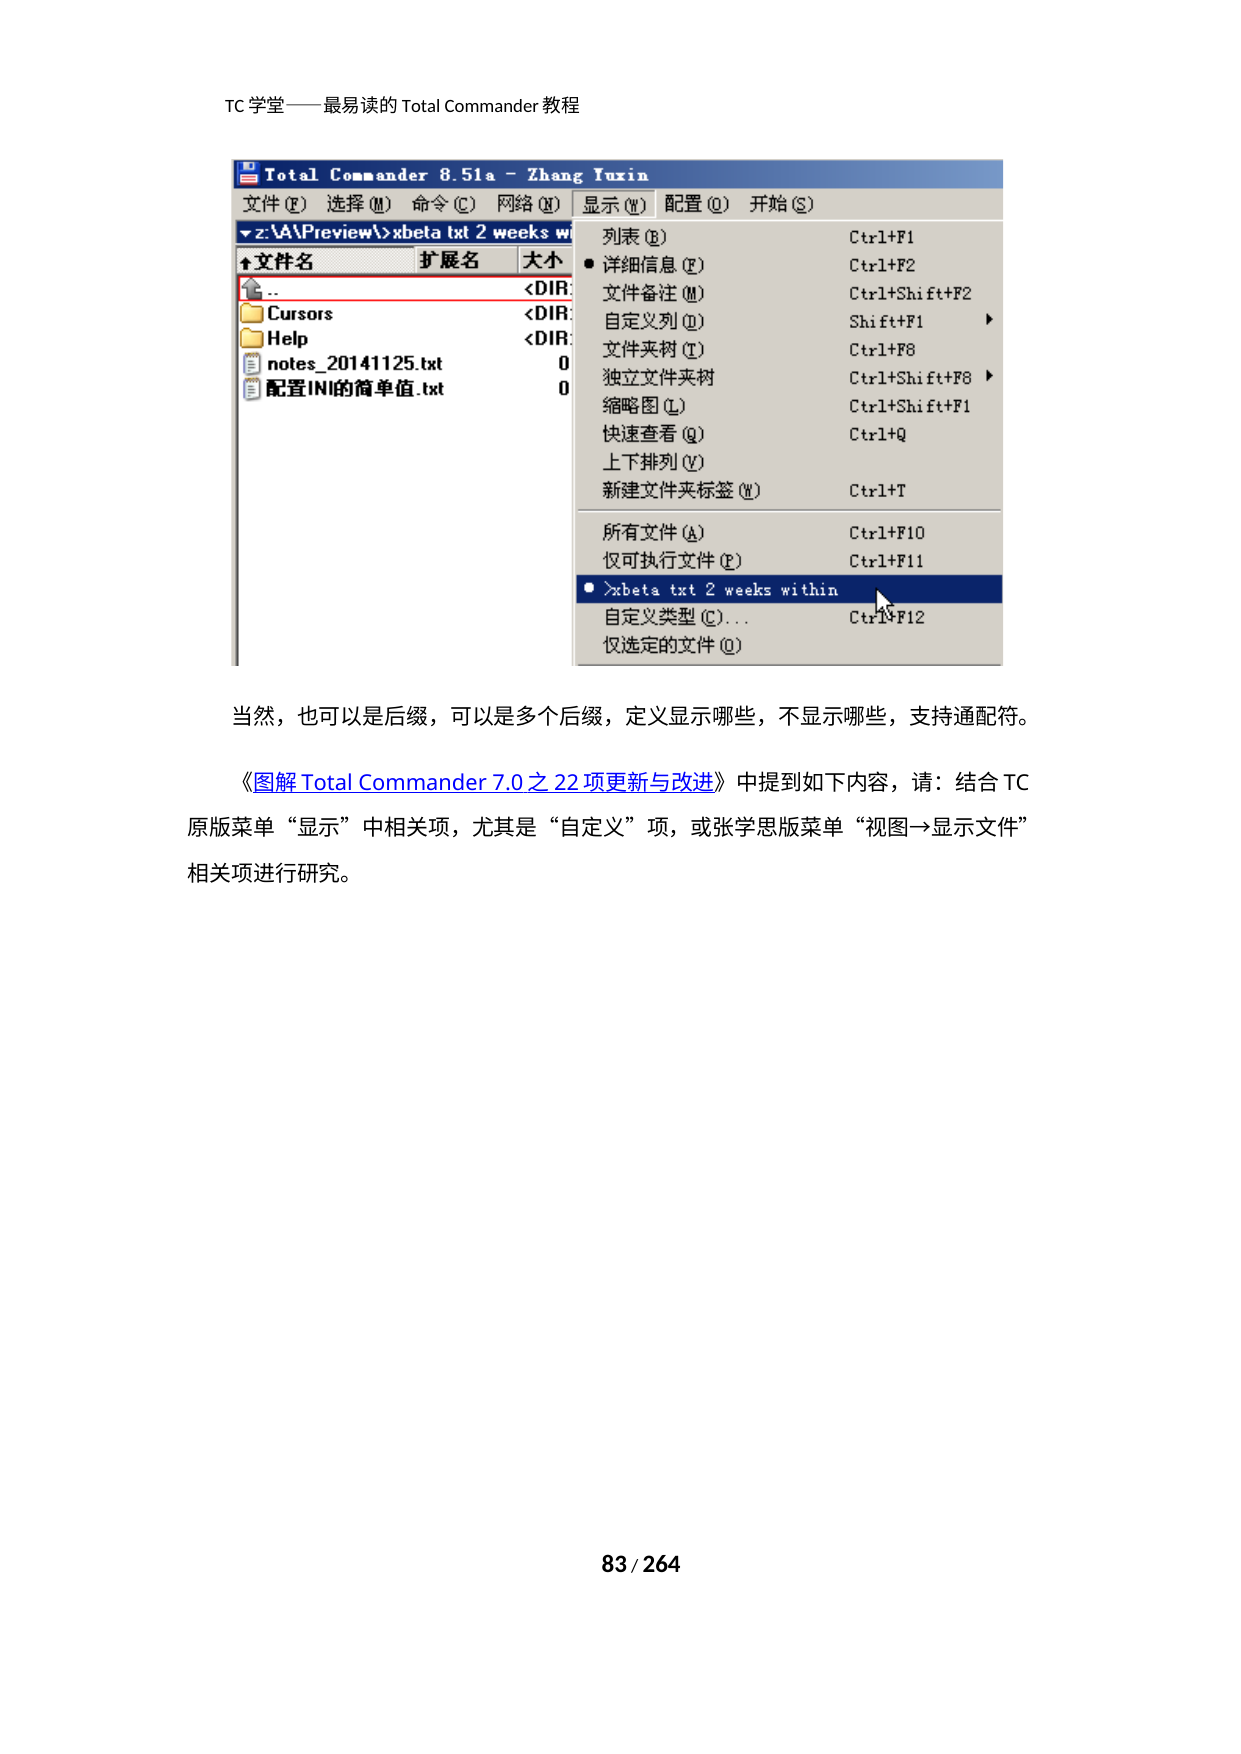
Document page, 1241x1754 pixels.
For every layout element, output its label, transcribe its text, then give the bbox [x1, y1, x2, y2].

text 当然，也可以是后缀，可以是多个后缀，定义显示哪些，不显示哪些，支持通配符。 [187, 695, 1053, 735]
picture [231, 159, 1004, 666]
text 《图解Total Commander 7.0之22项更新与改进》中提到如下内容，请：结合TC原版菜单“显示”中相关项，尤其是“自定义”项，或张学思版菜单“视图→显示文件”相关项进行研究。 [187, 761, 1053, 891]
